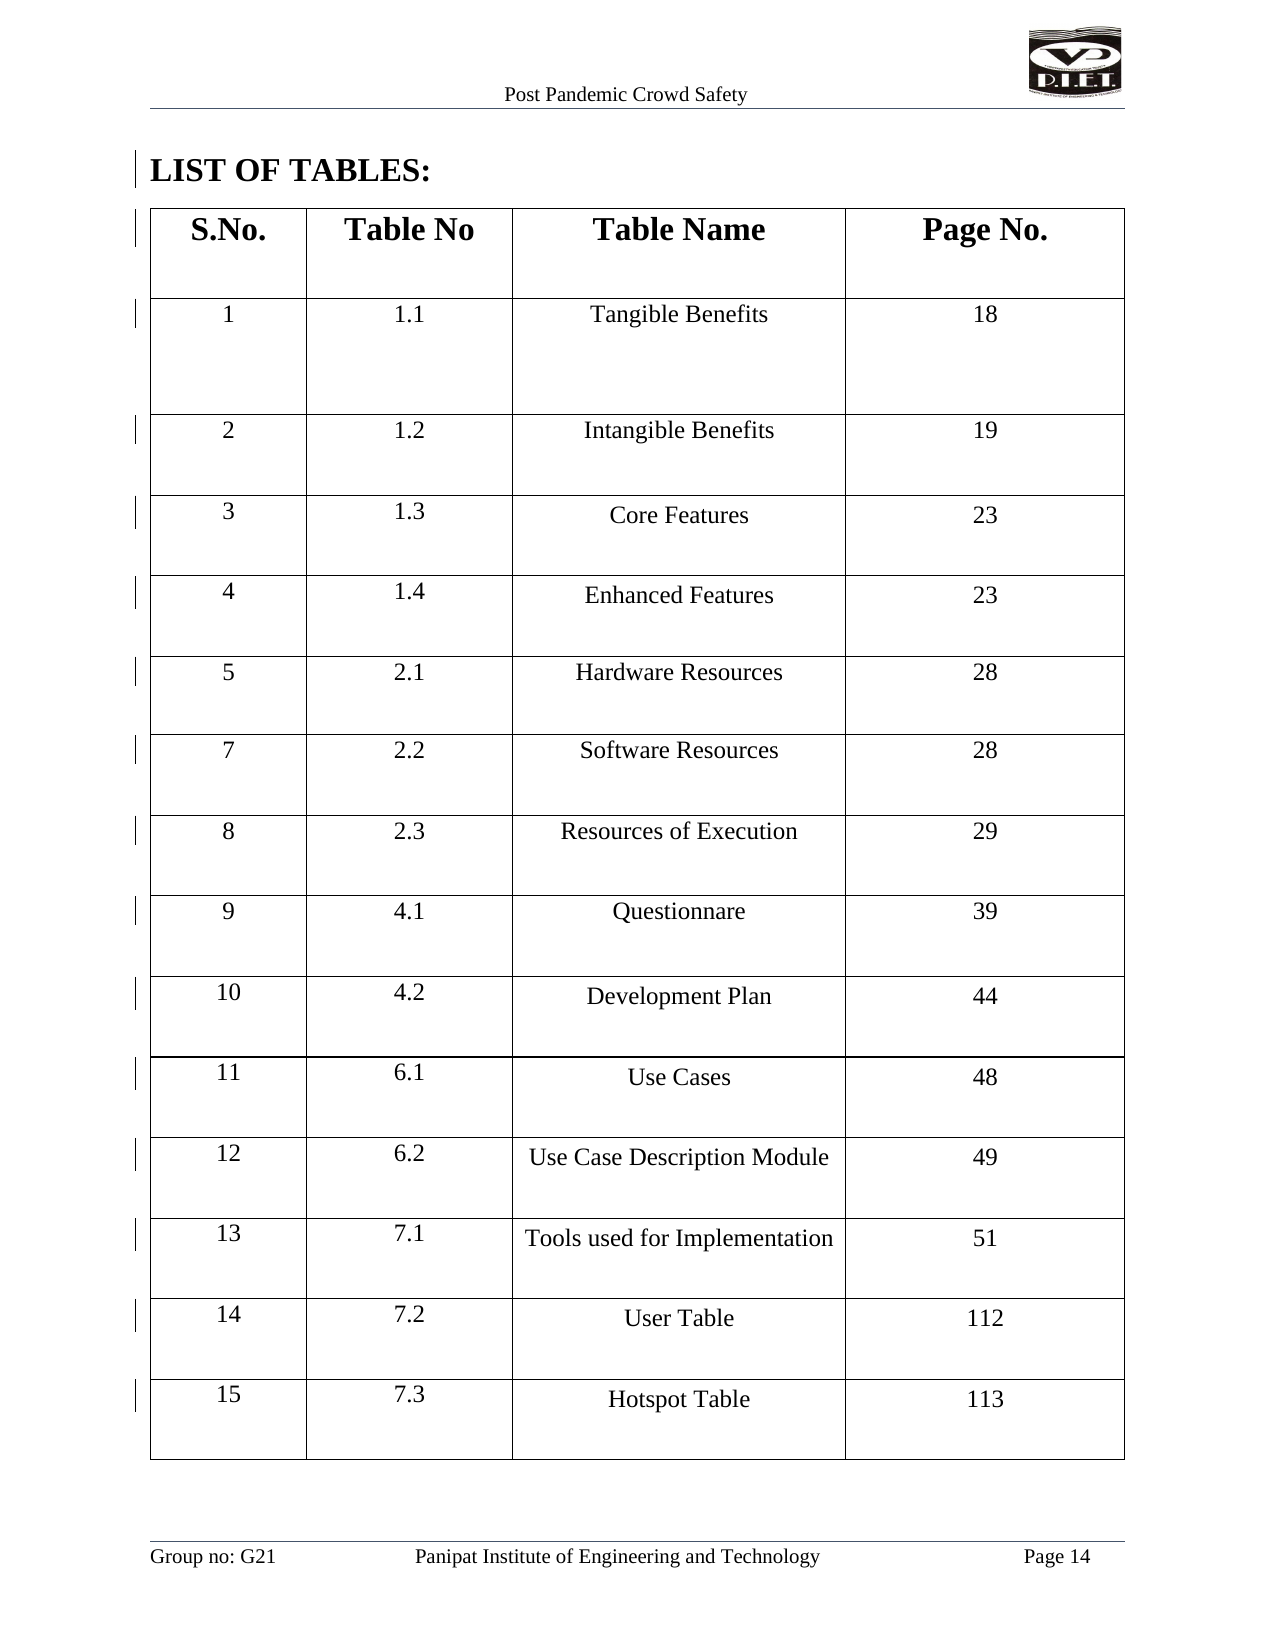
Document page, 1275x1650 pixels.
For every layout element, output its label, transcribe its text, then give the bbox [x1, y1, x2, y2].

table_cell 44 [846, 977, 1124, 1056]
table_cell 5 [151, 657, 306, 734]
table_cell 12 [151, 1138, 306, 1217]
table_cell 1.4 [307, 576, 512, 656]
picture [1029, 23, 1122, 101]
table_cell Development Plan [513, 977, 845, 1056]
table_cell 13 [151, 1219, 306, 1298]
table_cell 2 [151, 415, 306, 495]
table_cell 7.1 [307, 1219, 512, 1298]
table_header S.No. [151, 209, 306, 298]
table_cell 6.2 [307, 1138, 512, 1217]
table_cell 23 [846, 496, 1124, 575]
table_cell 1.2 [307, 415, 512, 495]
table_cell 48 [846, 1058, 1124, 1137]
table_cell 7.3 [307, 1380, 512, 1459]
table_cell 10 [151, 977, 306, 1056]
table_header Page No. [846, 209, 1124, 298]
table_cell 14 [151, 1299, 306, 1378]
table_cell 1.1 [307, 299, 512, 414]
table_cell Intangible Benefits [513, 415, 845, 495]
table_cell 29 [846, 816, 1124, 895]
table_cell Hotspot Table [513, 1380, 845, 1459]
table_cell 39 [846, 896, 1124, 976]
text LIST OF TABLES: [150, 150, 1125, 188]
table_cell Questionnare [513, 896, 845, 976]
table_cell 11 [151, 1058, 306, 1137]
table_cell 2.3 [307, 816, 512, 895]
table_cell Software Resources [513, 735, 845, 815]
table_cell Tangible Benefits [513, 299, 845, 414]
table_cell 1.3 [307, 496, 512, 575]
table_cell 113 [846, 1380, 1124, 1459]
table_cell 19 [846, 415, 1124, 495]
table_cell 9 [151, 896, 306, 976]
table_cell 49 [846, 1138, 1124, 1217]
table_cell 6.1 [307, 1058, 512, 1137]
table_header Table No [307, 209, 512, 298]
table_cell Enhanced Features [513, 576, 845, 656]
table_cell 1 [151, 299, 306, 414]
table_cell User Table [513, 1299, 845, 1378]
table_cell 2.2 [307, 735, 512, 815]
table_cell 4.1 [307, 896, 512, 976]
table_cell 7.2 [307, 1299, 512, 1378]
table_cell 18 [846, 299, 1124, 414]
table_cell 7 [151, 735, 306, 815]
table_cell 28 [846, 657, 1124, 734]
table_cell 15 [151, 1380, 306, 1459]
table_cell Tools used for Implementation [513, 1219, 845, 1298]
table_cell 23 [846, 576, 1124, 656]
table_cell 4 [151, 576, 306, 656]
table_cell Hardware Resources [513, 657, 845, 734]
table_cell Use Cases [513, 1058, 845, 1137]
table_cell Use Case Description Module [513, 1138, 845, 1217]
table_cell 112 [846, 1299, 1124, 1378]
table_cell 2.1 [307, 657, 512, 734]
table_cell Core Features [513, 496, 845, 575]
table_cell 3 [151, 496, 306, 575]
table_header Table Name [513, 209, 845, 298]
table_cell Resources of Execution [513, 816, 845, 895]
table_cell 8 [151, 816, 306, 895]
table_cell 28 [846, 735, 1124, 815]
table_cell 4.2 [307, 977, 512, 1056]
table_cell 51 [846, 1219, 1124, 1298]
